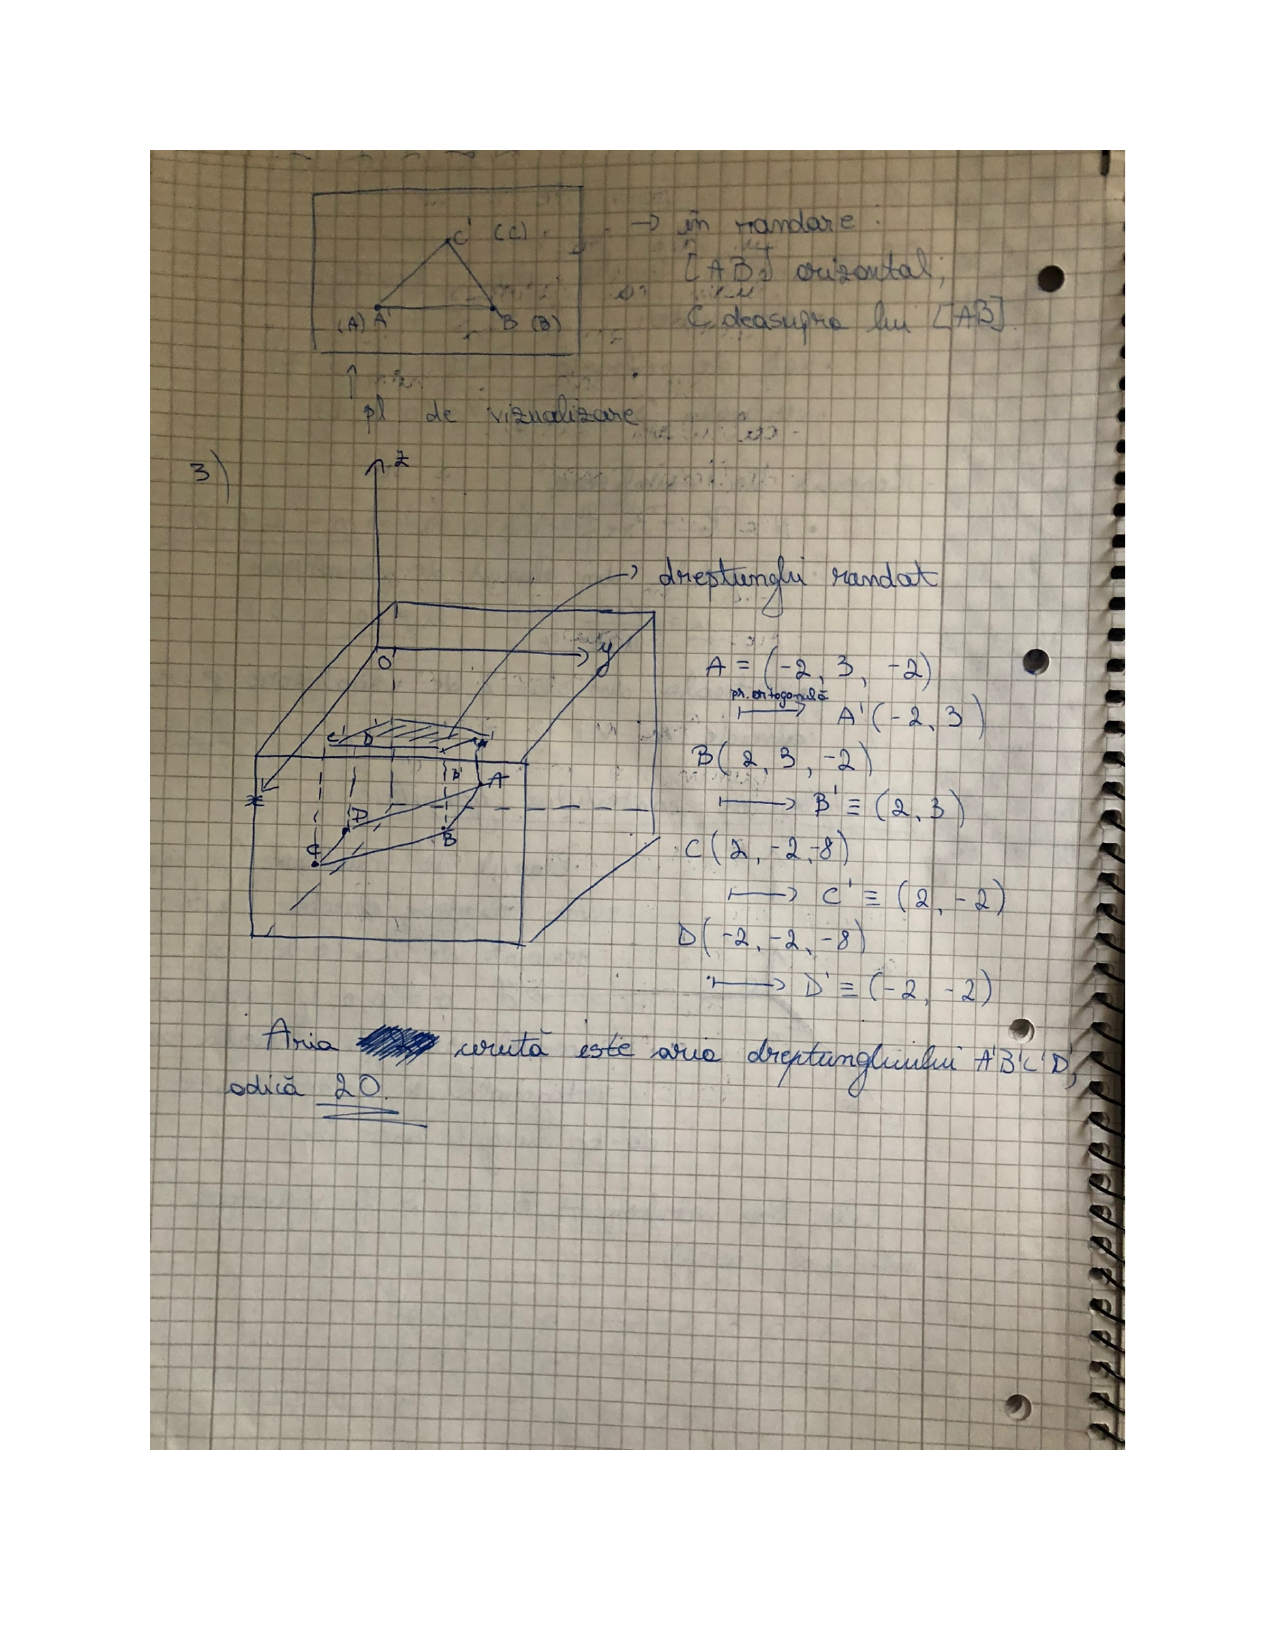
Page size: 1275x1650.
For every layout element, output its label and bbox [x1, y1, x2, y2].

picture [150, 150, 1125, 1450]
